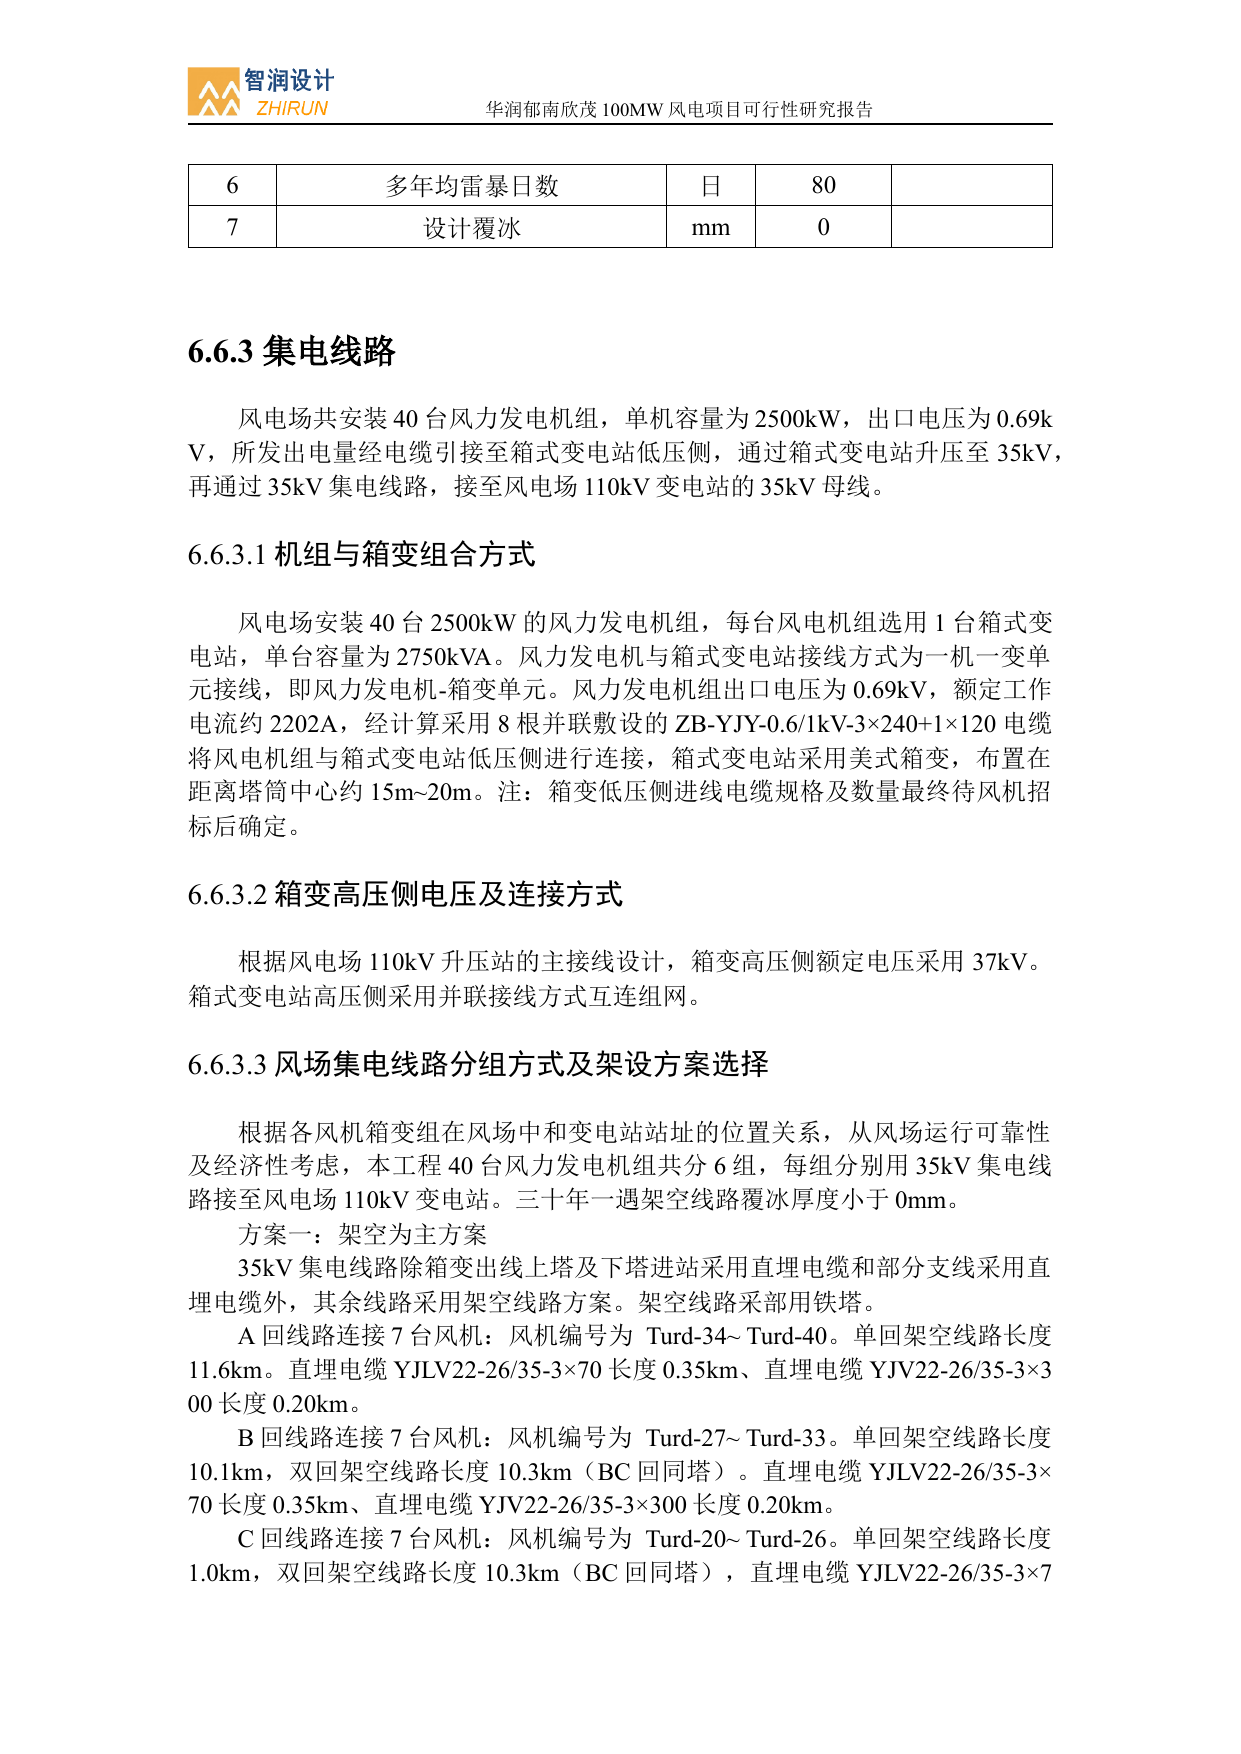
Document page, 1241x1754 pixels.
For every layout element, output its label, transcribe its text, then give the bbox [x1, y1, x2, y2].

table_cell 多年均雷暴日数 [277, 165, 666, 205]
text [187, 1521, 1053, 1589]
text 根据风电场110kV升压站的主接线设计，箱变高压侧额定电压采用37kV。箱式变电站高压侧采用并联接线方式互连组网。 [187, 944, 1053, 1012]
text 根据各风机箱变组在风场中和变电站站址的位置关系，从风场运行可靠性及经济性考虑，本工程40台风力发电机组共分6组，每组分别用35kV集电线路接至风电场110kV变电站。三十年一遇架空线路覆冰厚度小于0mm。 [187, 1113, 1053, 1215]
text B回线路连接7台风机：风机编号为 Turd-27~ Turd-33。单回架空线路长度10.1km，双回架空线路长度10.3km（BC回同塔）。直埋电缆YJLV22-26/35-3×70长度0.35km、直埋电缆YJV22-26/35-3×300长度0.20km。 [187, 1419, 1053, 1521]
text 风电场安装40台2500kW的风力发电机组，每台风电机组选用1台箱式变电站，单台容量为2750kVA。风力发电机与箱式变电站接线方式为一机一变单元接线，即风力发电机-箱变单元。风力发电机组出口电压为0.69kV，额定工作电流约2202A，经计算采用8根并联敷设的ZB-YJY-0.6/1kV-3×240+1×120电缆将风电机组与箱式变电站低压侧进行连接，箱式变电站采用美式箱变，布置在距离塔筒中心约15m~20m。注：箱变低压侧进线电缆规格及数量最终待风机招标后确定。 [187, 604, 1053, 842]
text 6.6.3.1机组与箱变组合方式 [187, 519, 1053, 587]
text 方案一：架空为主方案 [187, 1215, 1053, 1249]
text A回线路连接7台风机：风机编号为 Turd-34~ Turd-40。单回架空线路长度11.6km。直埋电缆YJLV22-26/35-3×70长度0.35km、直埋电缆YJV22-26/35-3×300长度0.20km。 [187, 1317, 1053, 1419]
picture [187, 65, 335, 117]
text 35kV集电线路除箱变出线上塔及下塔进站采用直埋电缆和部分支线采用直埋电缆外，其余线路采用架空线路方案。架空线路采部用铁塔。 [187, 1249, 1053, 1317]
table_cell 日 [667, 165, 755, 205]
table_cell [892, 206, 1052, 247]
text 6.6.3.2箱变高压侧电压及连接方式 [187, 859, 1053, 927]
table_cell 6 [189, 165, 276, 205]
table_cell mm [667, 206, 755, 247]
table_cell [892, 165, 1052, 205]
text 6.6.3.3风场集电线路分组方式及架设方案选择 [187, 1029, 1053, 1097]
table_cell 设计覆冰 [277, 206, 666, 247]
table_cell 80 [756, 165, 891, 205]
text 6.6.3 集电线路 [187, 316, 1053, 383]
text 风电场共安装40台风力发电机组，单机容量为2500kW，出口电压为0.69kV，所发出电量经电缆引接至箱式变电站低压侧，通过箱式变电站升压至35kV，再通过35kV集电线路，接至风电场110kV变电站的35kV母线。 [187, 400, 1053, 502]
table_cell 7 [189, 206, 276, 247]
table_cell 0 [756, 206, 891, 247]
